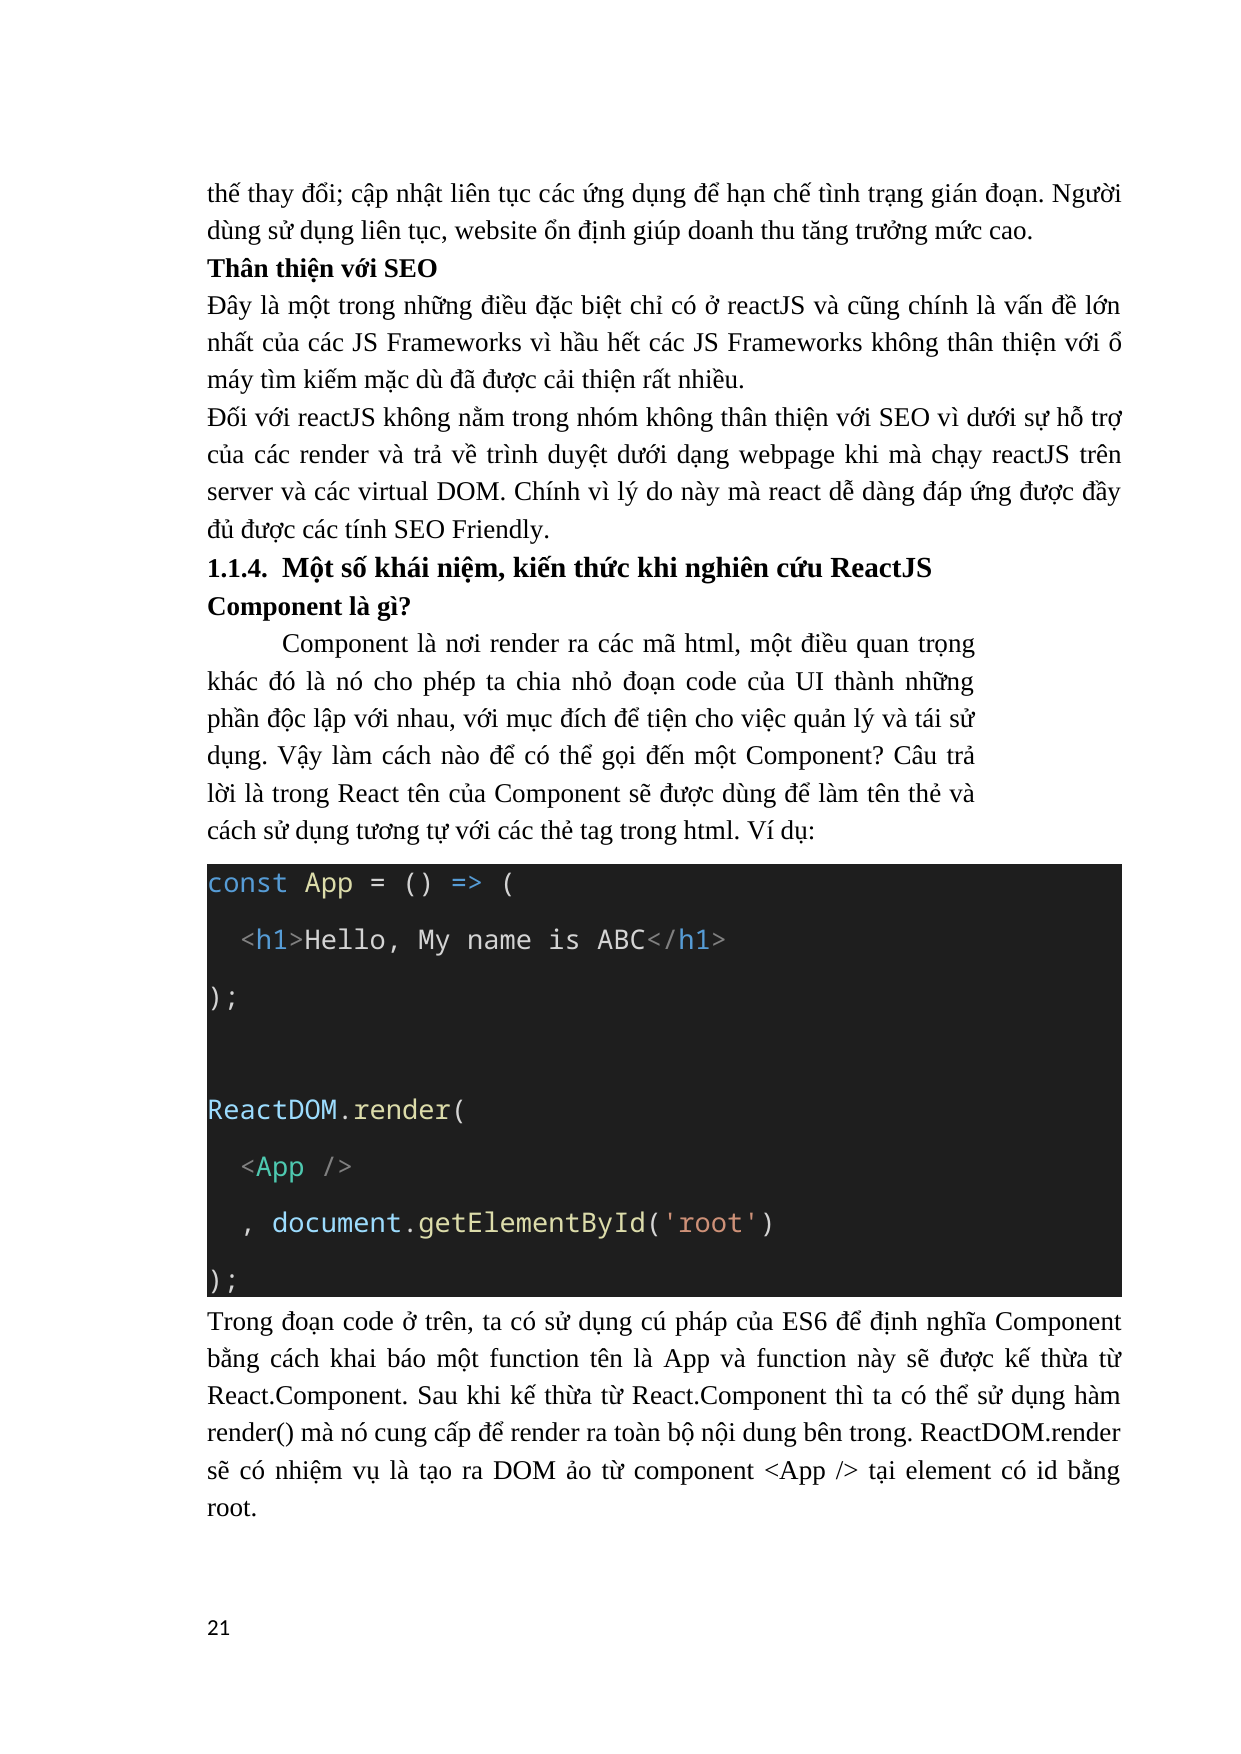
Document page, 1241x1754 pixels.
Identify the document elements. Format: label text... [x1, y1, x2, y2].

text Thân thiện với SEO [207, 252, 1122, 283]
text Component là gì? [207, 590, 1122, 621]
text Đây là một trong những điều đặc biệt chỉ có ở reactJS và cũng chính là vấn đề lớn nhất của các JS Frameworks vì hầu hết các JS Frameworks không thân thiện với ổ máy tìm kiếm mặc dù đã được cải thiện rất nhiều. [207, 289, 1122, 395]
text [207, 177, 1122, 246]
text const App = () => ( [207, 864, 1122, 901]
text ); [207, 977, 1122, 1014]
text , document.getElementById('root') [207, 1204, 1122, 1241]
text ReactDOM.render( [207, 1091, 1122, 1127]
text Đối với reactJS không nằm trong nhóm không thân thiện với SEO vì dưới sự hỗ trợ của các render và trả về trình duyệt dưới dạng webpage khi mà chạy reactJS trên server và các virtual DOM. Chính vì lý do này mà react dễ dàng đáp ứng được đầy đủ được các tính SEO Friendly. [207, 401, 1122, 544]
subtitle Một số khái niệm, kiến thức khi nghiên cứu ReactJS [207, 550, 1122, 584]
text Component là nơi render ra các mã html, một điều quan trọng khác đó là nó cho phép ta chia nhỏ đoạn code của UI thành những phần độc lập với nhau, với mục đích để tiện cho việc quản lý và tái sử dụng. Vậy làm cách nào để có thể gọi đến một Component? Câu trả lời là trong React tên của Component sẽ được dùng để làm tên thẻ và cách sử dụng tương tự với các thẻ tag trong html. Ví dụ: [207, 628, 976, 845]
text ); [207, 1261, 1122, 1297]
text Trong đoạn code ở trên, ta có sử dụng cú pháp của ES6 để định nghĩa Component bằng cách khai báo một function tên là App và function này sẽ được kế thừa từ React.Component. Sau khi kế thừa từ React.Component thì ta có thể sử dụng hàm render() mà nó cung cấp để render ra toàn bộ nội dung bên trong. ReactDOM.render sẽ có nhiệm vụ là tạo ra DOM ảo từ component <App /> tại element có id bằng root. [207, 1305, 1122, 1522]
text <h1>Hello, My name is ABC</h1> [207, 921, 1122, 957]
text <App /> [207, 1147, 1122, 1184]
